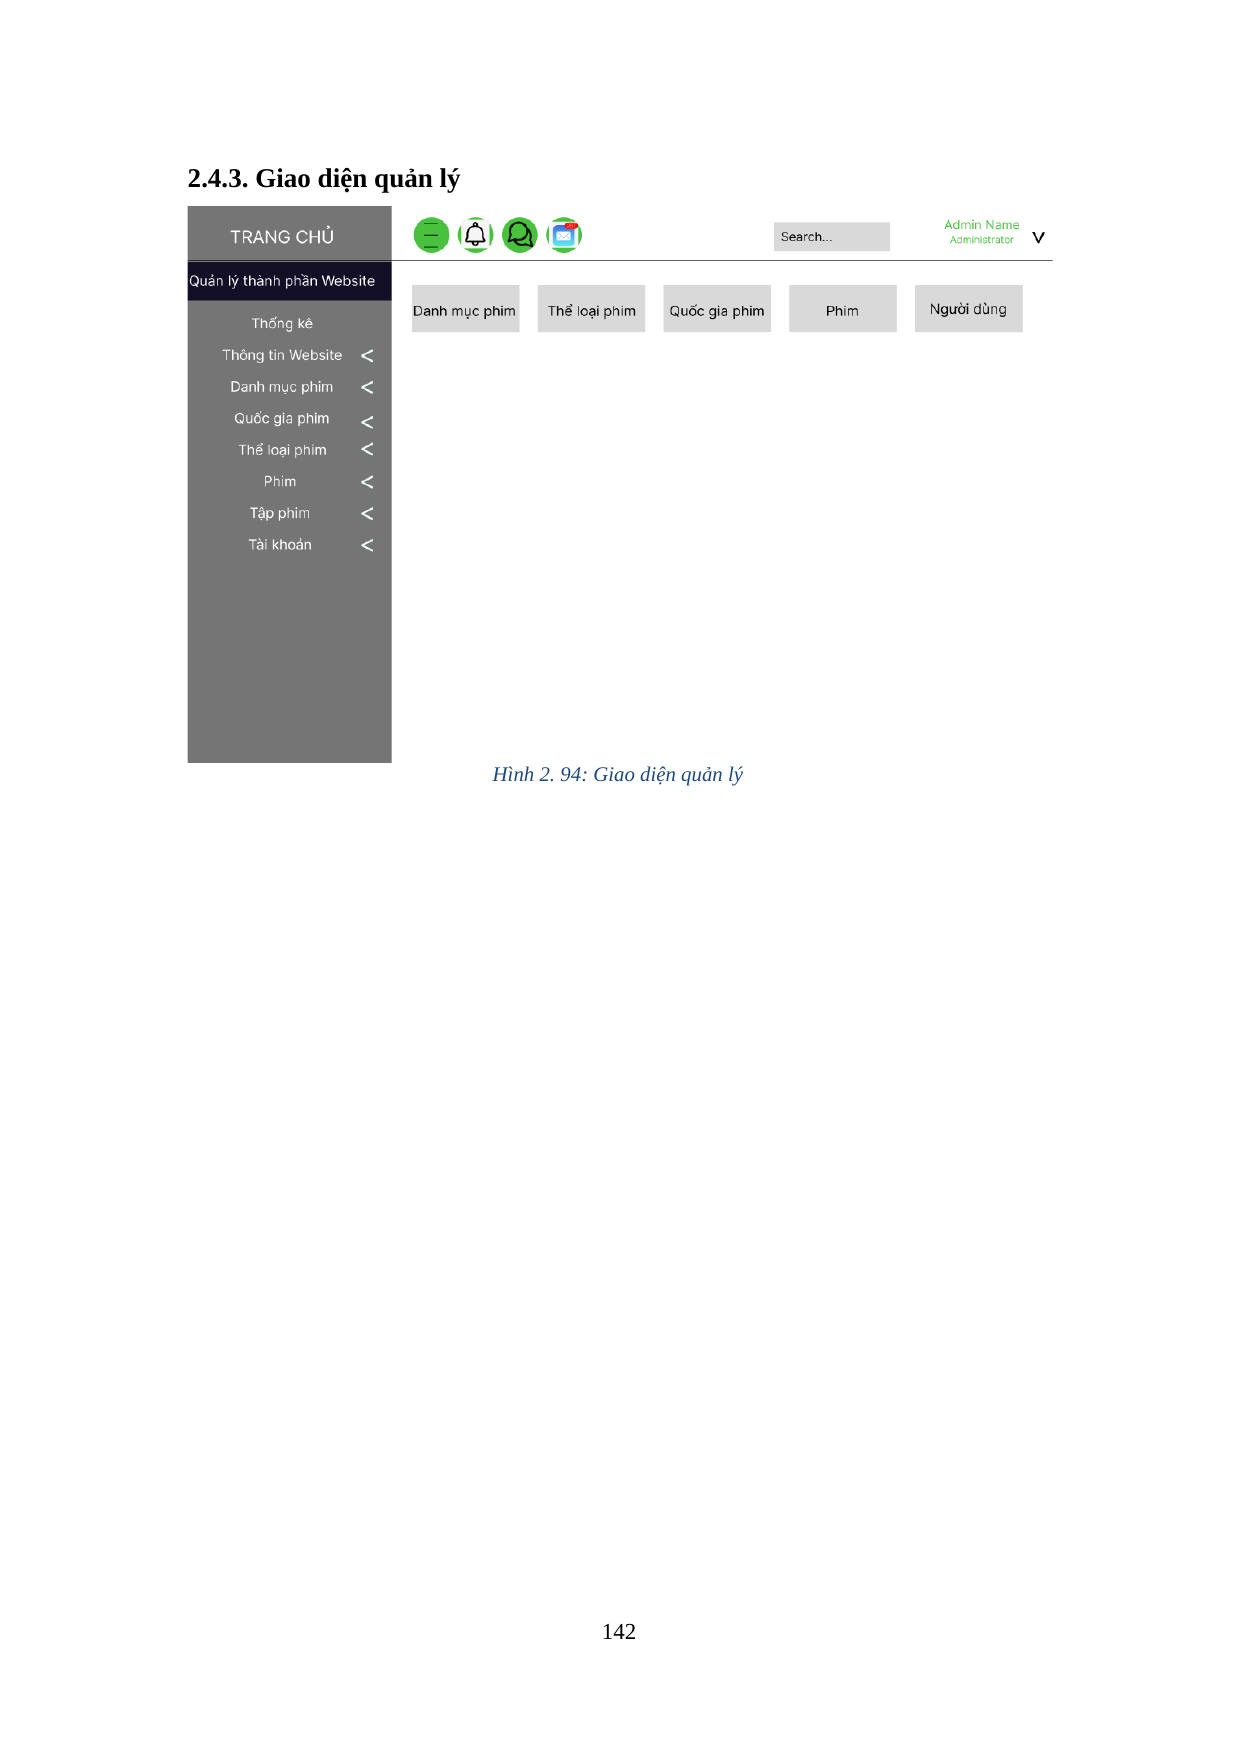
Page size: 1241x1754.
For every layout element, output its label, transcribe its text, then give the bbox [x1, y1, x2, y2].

subtitle 2.4.3. Giao diện quản lý [187, 162, 1050, 194]
picture [187, 206, 1053, 763]
